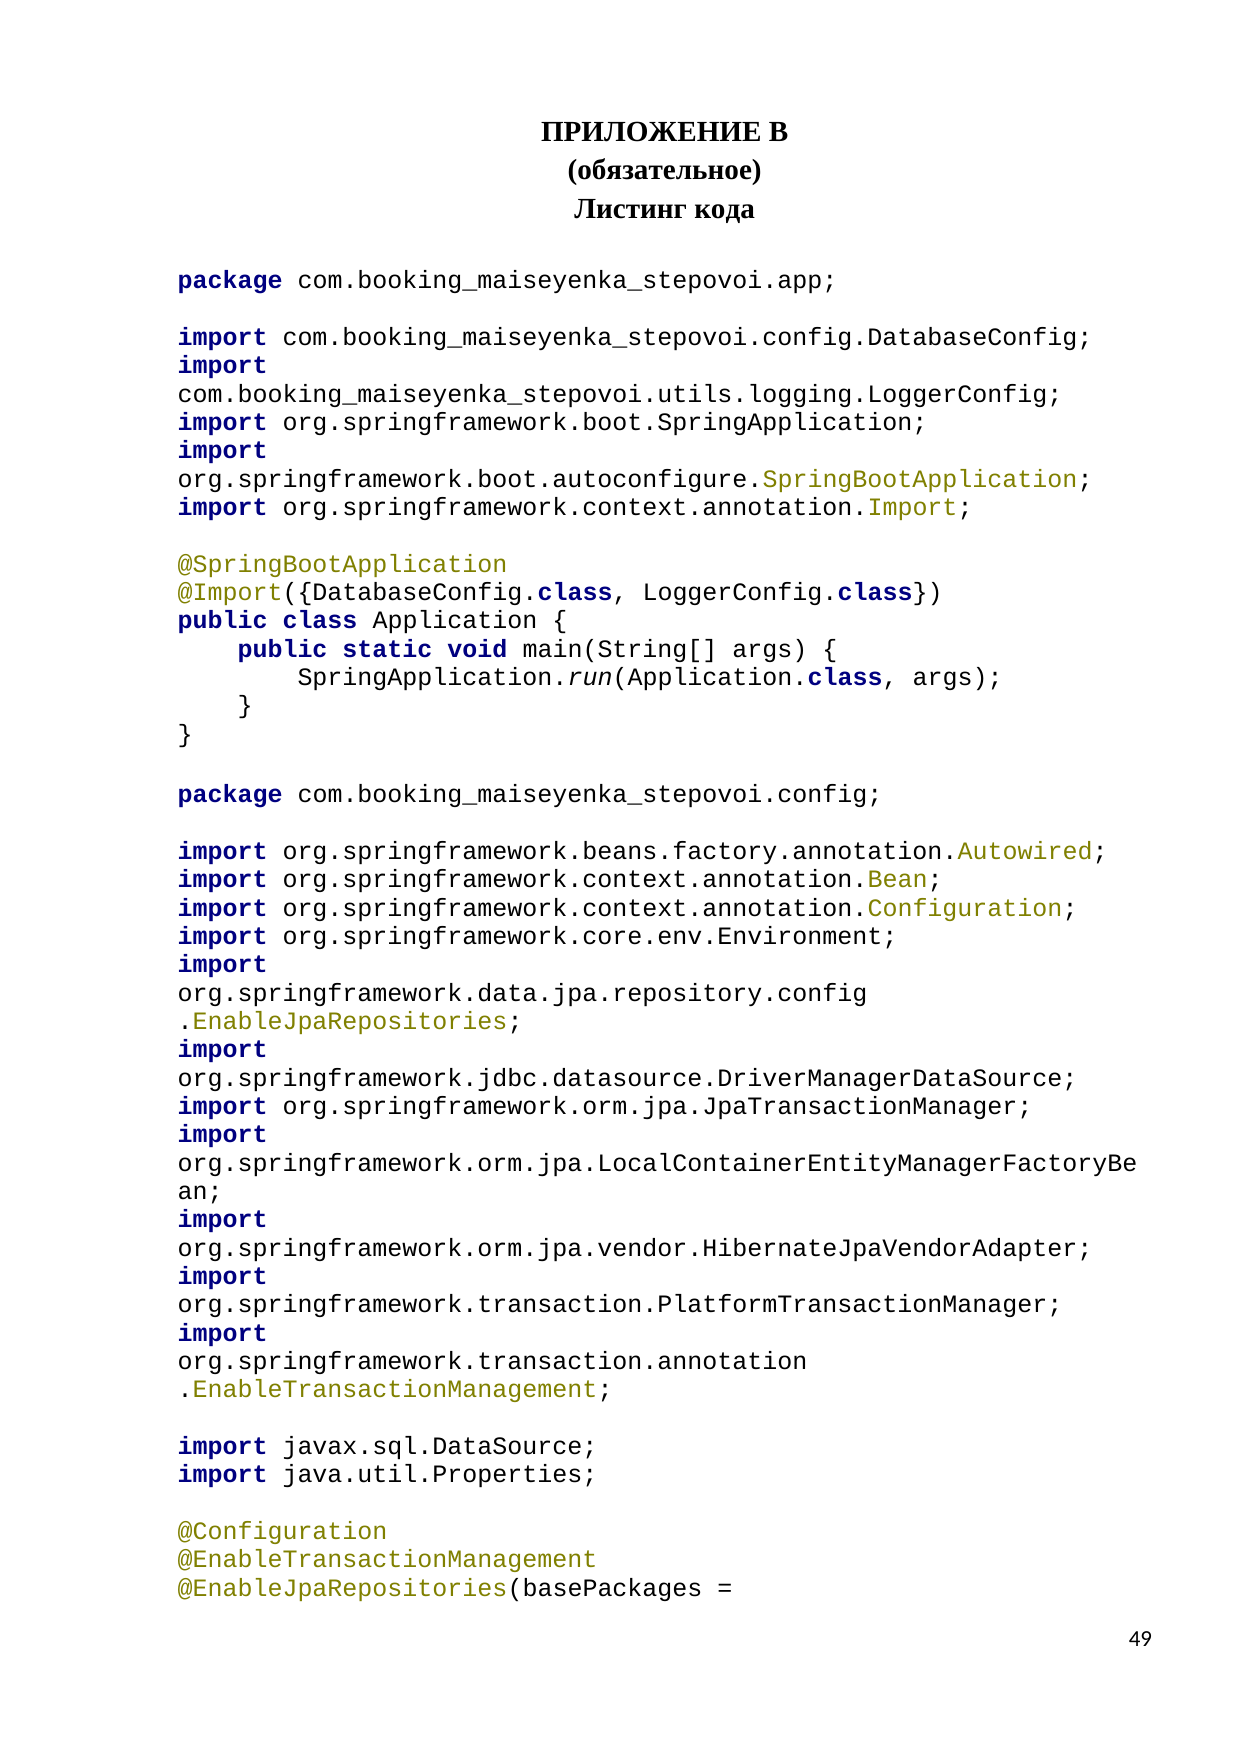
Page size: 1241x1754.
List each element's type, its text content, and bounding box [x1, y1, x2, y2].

text package com.booking_maiseyenka_stepovoi.config; import org.springframework.beans.factory.annotation.Autowired; import org.springframework.context.annotation.Bean; import org.springframework.context.annotation.Configuration; import org.springframework.core.env.Environment; import org.springframework.data.jpa.repository.config.EnableJpaRepositories; import org.springframework.jdbc.datasource.DriverManagerDataSource; import org.springframework.orm.jpa.JpaTransactionManager; import org.springframework.orm.jpa.LocalContainerEntityManagerFactoryBean; import org.springframework.orm.jpa.vendor.HibernateJpaVendorAdapter; import org.springframework.transaction.PlatformTransactionManager; import org.springframework.transaction.annotation.EnableTransactionManagement; import javax.sql.DataSource; import java.util.Properties; @Configuration @EnableTransactionManagement @EnableJpaRepositories(basePackages = [177, 782, 1152, 1604]
subtitle ПРИЛОЖЕНИЕ В [177, 114, 1152, 147]
text Листинг кода [177, 191, 1152, 224]
text package com.booking_maiseyenka_stepovoi.app; import com.booking_maiseyenka_stepovoi.config.DatabaseConfig; import com.booking_maiseyenka_stepovoi.utils.logging.LoggerConfig; import org.springframework.boot.SpringApplication; import org.springframework.boot.autoconfigure.SpringBootApplication; import org.springframework.context.annotation.Import; @SpringBootApplication @Import({DatabaseConfig.class, LoggerConfig.class}) public class Application { public static void main(String[] args) { SpringApplication.run(Application.class, args); } } [177, 268, 1152, 749]
text (обязательное) [177, 152, 1152, 186]
